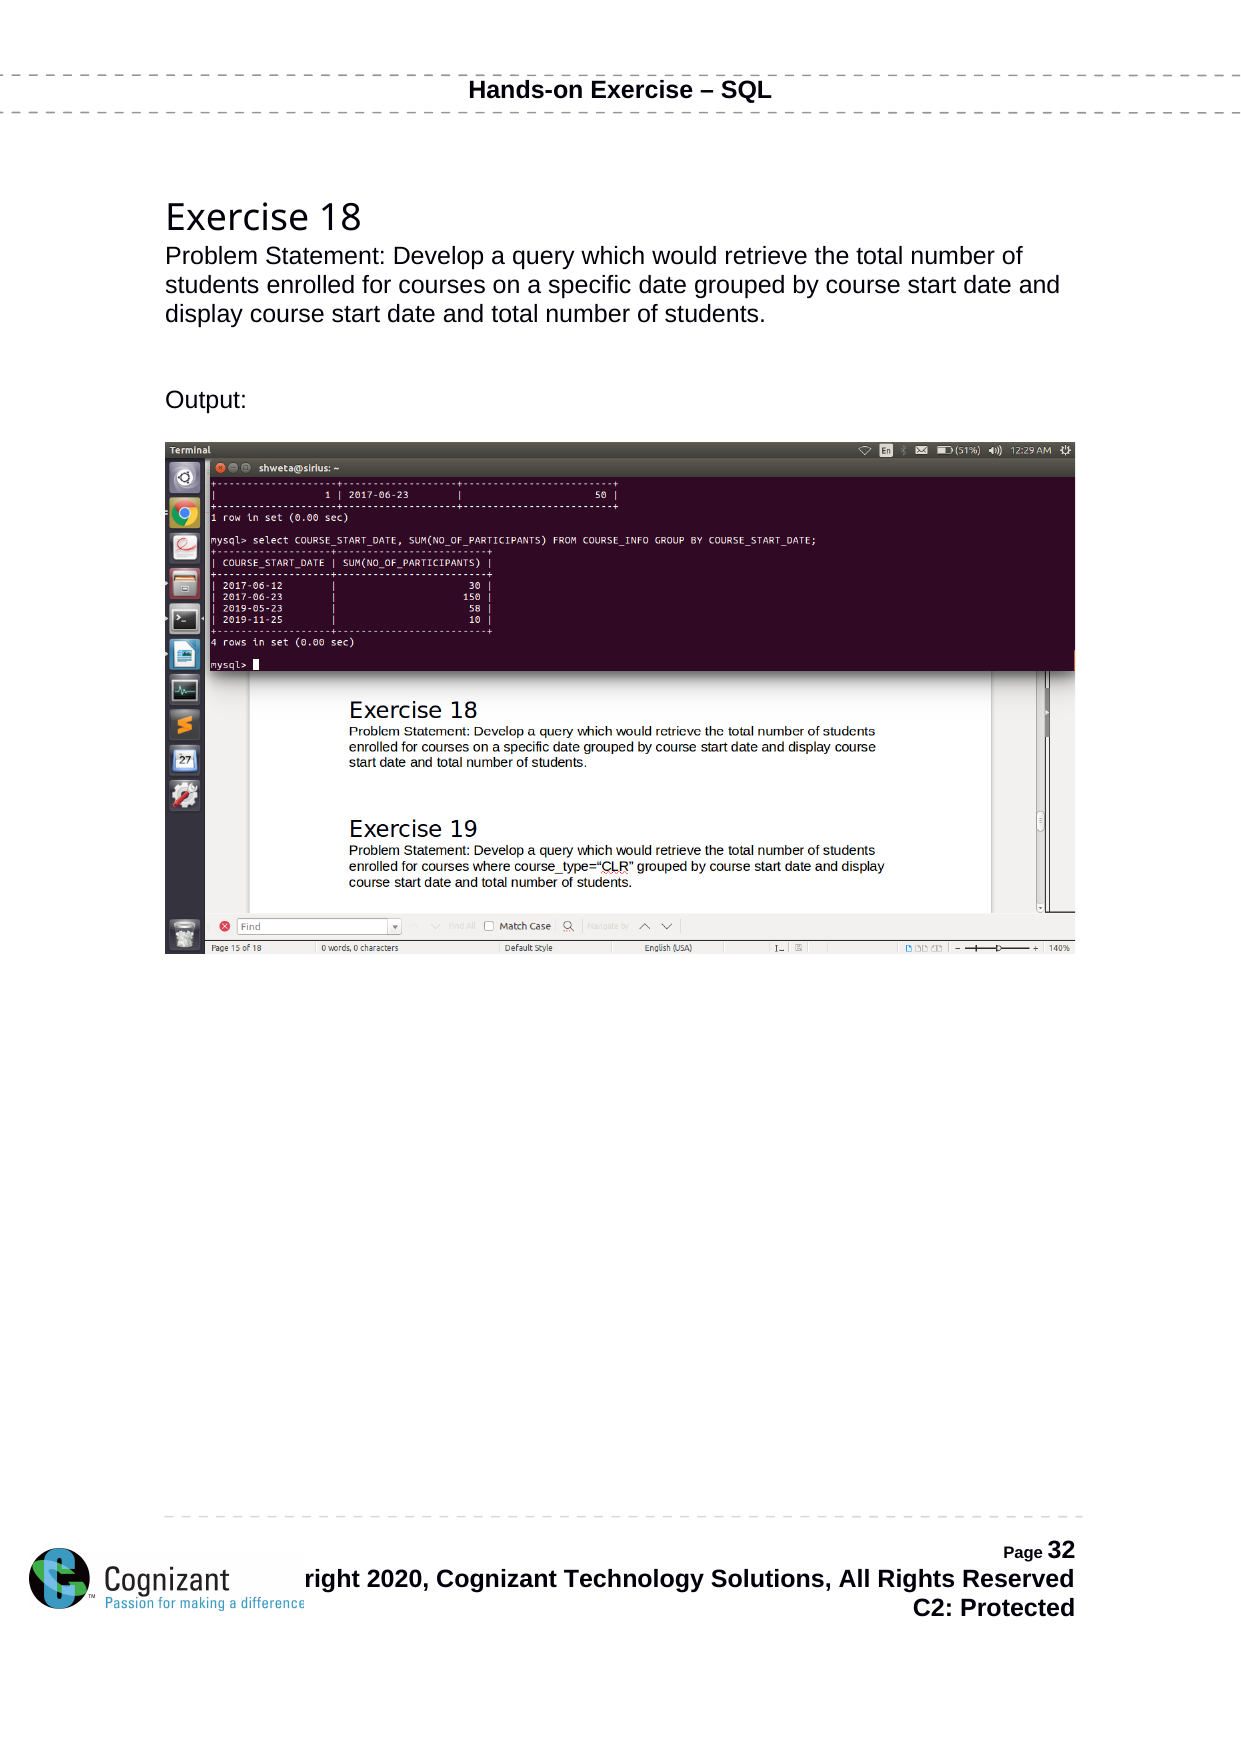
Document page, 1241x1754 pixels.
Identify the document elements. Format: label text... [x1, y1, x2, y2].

picture [29, 1548, 304, 1611]
text Problem Statement: Develop a query which would retrieve the total number of students enrolled for courses on a specific date grouped by course start date and display course start date and total number of students. [165, 241, 1075, 327]
picture [165, 442, 1076, 954]
text Output: [165, 385, 1075, 413]
text Exercise 18 [165, 190, 1075, 241]
